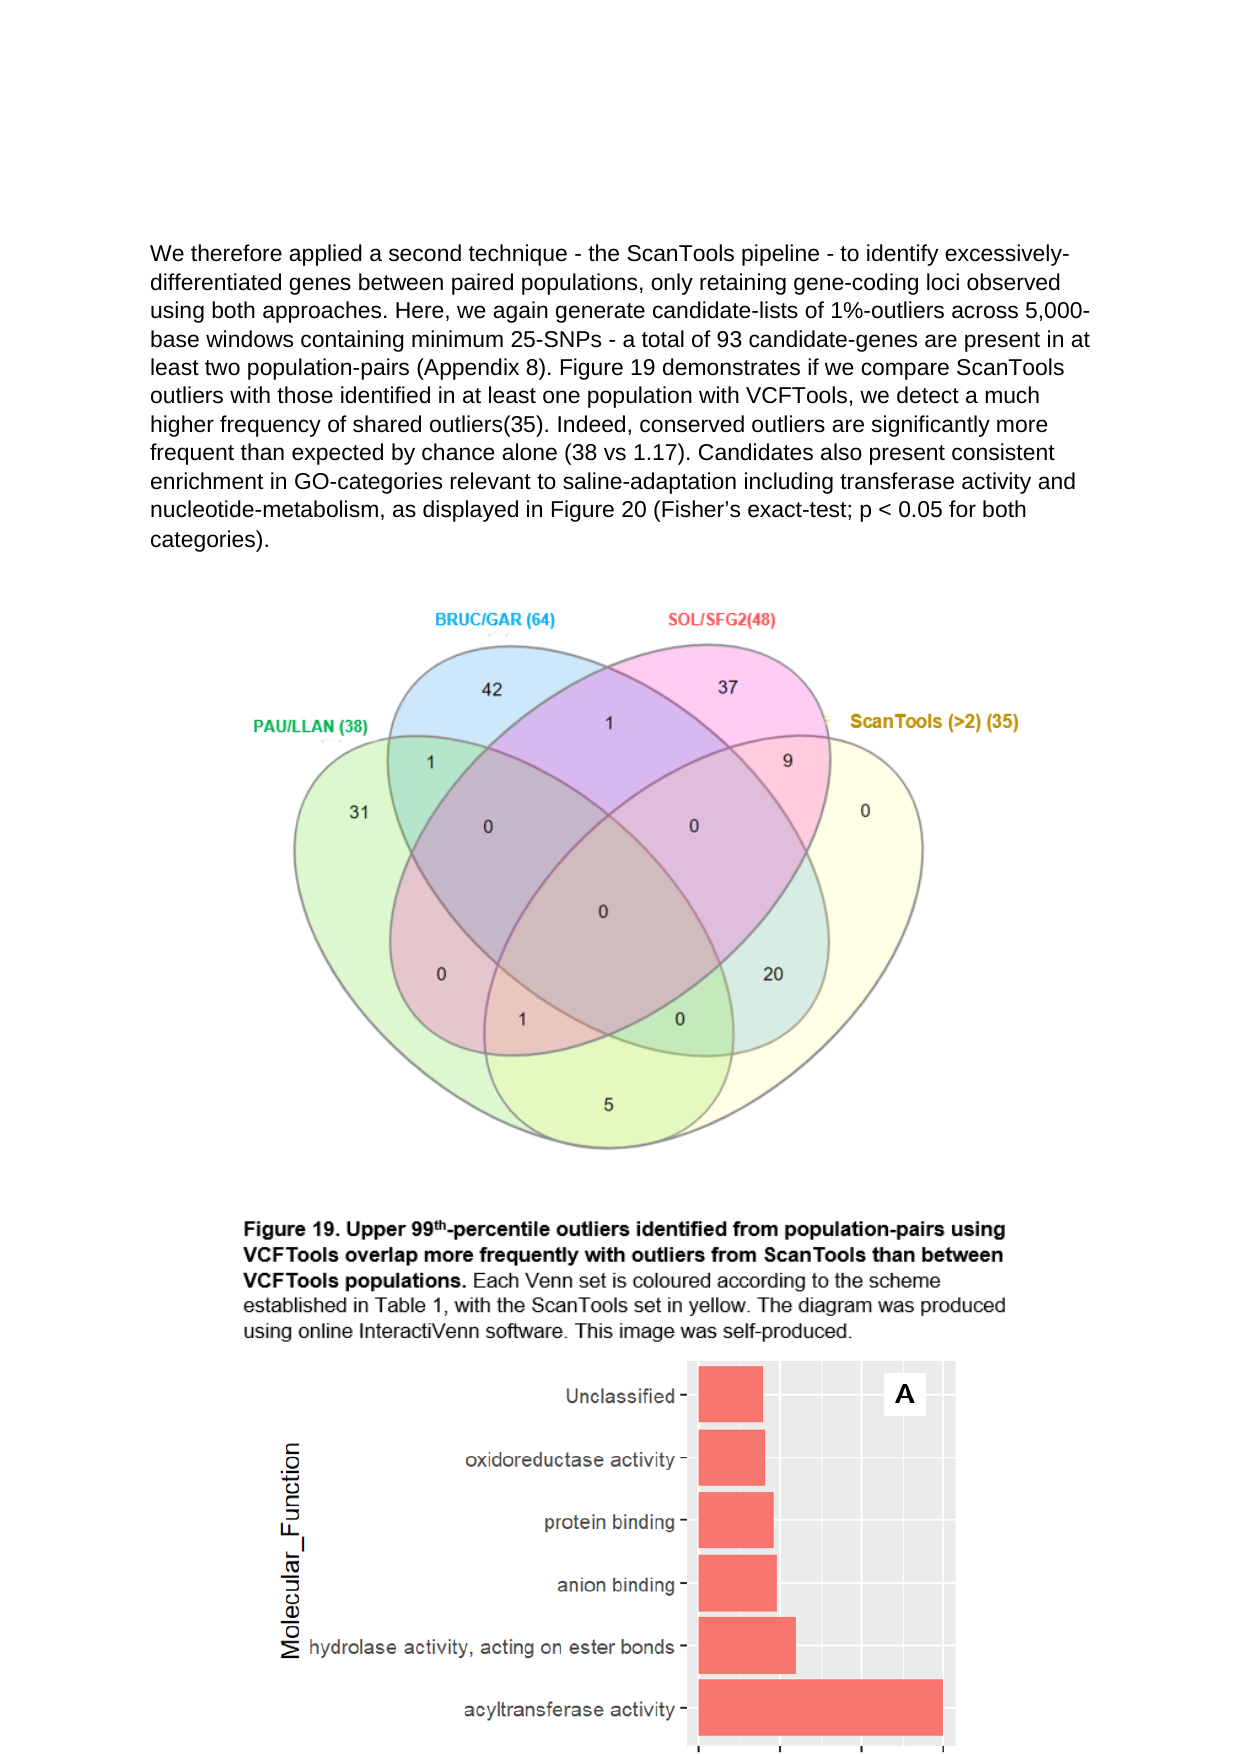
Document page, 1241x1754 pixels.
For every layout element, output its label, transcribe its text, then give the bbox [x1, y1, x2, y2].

picture [275, 1361, 965, 1754]
text We therefore applied a second technique - the ScanTools pipeline - to identify excessively-differentiated genes between paired populations, only retaining gene-coding loci observed using both approaches. Here, we again generate candidate-lists of 1%-outliers across 5,000-base windows containing minimum 25-SNPs - a total of 93 candidate-genes are present in at least two population-pairs (Appendix 8). Figure 19 demonstrates if we compare ScanTools outliers with those identified in at least one population with VCFTools, we detect a much higher frequency of shared outliers(35). Indeed, conserved outliers are significantly more frequent than expected by chance alone (38 vs 1.17). Candidates also present consistent enrichment in GO-categories relevant to saline-adaptation including transferase activity and nucleotide-metabolism, as displayed in Figure 20 (Fisher’s exact-test; p < 0.05 for both categories). [150, 240, 1090, 553]
picture [225, 575, 1023, 1359]
